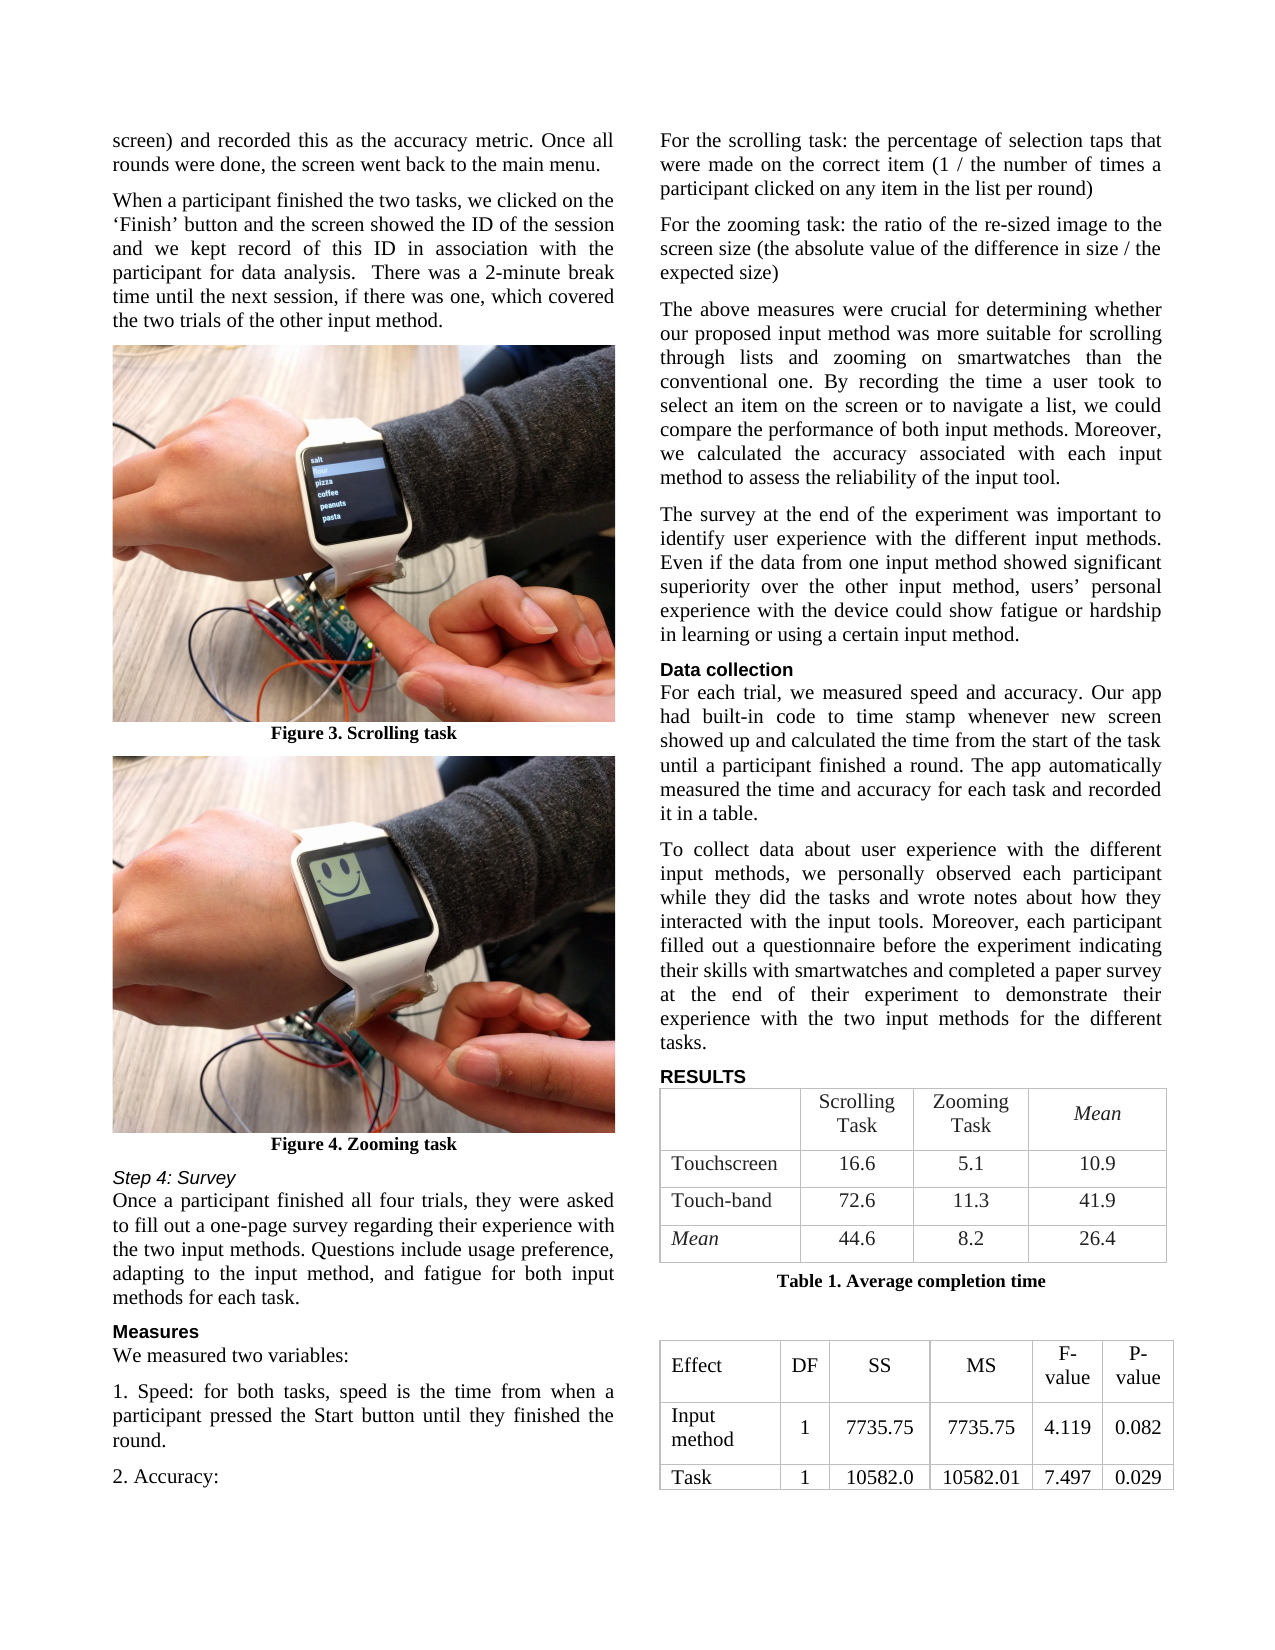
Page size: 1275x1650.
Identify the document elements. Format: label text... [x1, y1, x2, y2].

table_header DF [781, 1341, 829, 1402]
table_cell 16.6 [801, 1151, 913, 1187]
table_cell 44.6 [801, 1226, 913, 1262]
table_header Effect [661, 1341, 780, 1402]
table_cell Touch-band [661, 1188, 800, 1225]
table_header MS [931, 1341, 1032, 1402]
table_cell 7.497 [1033, 1465, 1102, 1489]
text For the zooming task: the ratio of the re-sized image to the screen size (the absolute value of the difference in size / the expected size) [660, 212, 1162, 284]
table_cell 7735.75 [931, 1403, 1032, 1463]
table_cell 0.082 [1103, 1403, 1173, 1463]
table_header Scrolling Task [801, 1089, 913, 1149]
table_cell 7735.75 [830, 1403, 929, 1463]
table_cell 10582.01 [830, 1465, 929, 1489]
text 2. Accuracy: [112, 1464, 615, 1488]
text 1. Speed: for both tasks, speed is the time from when a participant pressed the Start button until they finished the round. [112, 1379, 615, 1452]
text Figure 3. Scrolling task [112, 722, 615, 743]
table_cell Task [661, 1465, 780, 1489]
text Figure 4. Zooming task [112, 1133, 615, 1154]
table_header P-value [1103, 1341, 1173, 1402]
table_header F-value [1033, 1341, 1102, 1402]
subtitle Step 4: Survey [112, 1167, 615, 1188]
table_cell 1 [781, 1465, 829, 1489]
table_cell Touchscreen [661, 1151, 800, 1187]
table_cell Input method [661, 1403, 780, 1463]
table_cell 5.1 [914, 1151, 1028, 1187]
text Once a participant finished all four trials, they were asked to fill out a one-page survey regarding their experience with the two input methods. Questions include usage preference, adapting to the input method, and fatigue for both input methods for each task. [112, 1188, 615, 1309]
text For each trial, we measured speed and accuracy. Our app had built-in code to time stamp whenever new screen showed up and calculated the time from the start of the task until a participant finished a round. The app automatically measured the time and accuracy for each task and recorded it in a table. [660, 680, 1162, 825]
table_header SS [830, 1341, 929, 1402]
table_cell 0.029 [1103, 1465, 1173, 1489]
text The survey at the end of the experiment was important to identify user experience with the different input methods. Even if the data from one input method showed significant superiority over the other input method, users’ personal experience with the device could show fatigue or hardship in learning or using a certain input method. [660, 502, 1162, 646]
picture [112, 756, 615, 1133]
text The above measures were crucial for determining whether our proposed input method was more suitable for scrolling through lists and zooming on smartwatches than the conventional one. By recording the time a user took to select an item on the screen or to navigate a list, we could compare the performance of both input methods. Moreover, we calculated the accuracy associated with each input method to assess the reliability of the input tool. [660, 297, 1162, 489]
table_cell 72.6 [801, 1188, 913, 1225]
text To collect data about user experience with the different input methods, we personally observed each participant while they did the tasks and wrote notes about how they interacted with the input tools. Moreover, each participant filled out a questionnaire before the experiment indicating their skills with smartwatches and completed a paper survey at the end of their experiment to demonstrate their experience with the two input methods for the different tasks. [660, 837, 1162, 1054]
table_header [661, 1089, 800, 1149]
text For the scrolling task: the percentage of selection taps that were made on the correct item (1 / the number of times a participant clicked on any item in the list per round) [660, 127, 1162, 200]
table_cell 41.9 [1029, 1188, 1166, 1225]
subtitle results [660, 1066, 1162, 1088]
table_cell 26.4 [1029, 1226, 1166, 1262]
table_cell 8.2 [914, 1226, 1028, 1262]
table_header Mean [1029, 1089, 1166, 1149]
text We measured two variables: [112, 1343, 615, 1367]
subtitle Measures [112, 1321, 615, 1343]
table_cell 4.119 [1033, 1403, 1102, 1463]
subtitle Data collection [660, 659, 1162, 680]
table_cell Mean [661, 1226, 800, 1262]
table_cell 1 [781, 1403, 829, 1463]
table_cell 10582.01 [931, 1465, 1032, 1489]
text Table 1. Average completion time [660, 1269, 1162, 1291]
table_cell 11.3 [914, 1188, 1028, 1225]
picture [112, 345, 615, 722]
table_cell 10.9 [1029, 1151, 1166, 1187]
table_header Zooming Task [914, 1089, 1028, 1149]
text When a participant finished the two tasks, we clicked on the ‘Finish’ button and the screen showed the ID of the session and we kept record of this ID in association with the participant for data analysis. There was a 2-minute break time until the next session, if there was one, which covered the two trials of the other input method. [112, 188, 615, 332]
